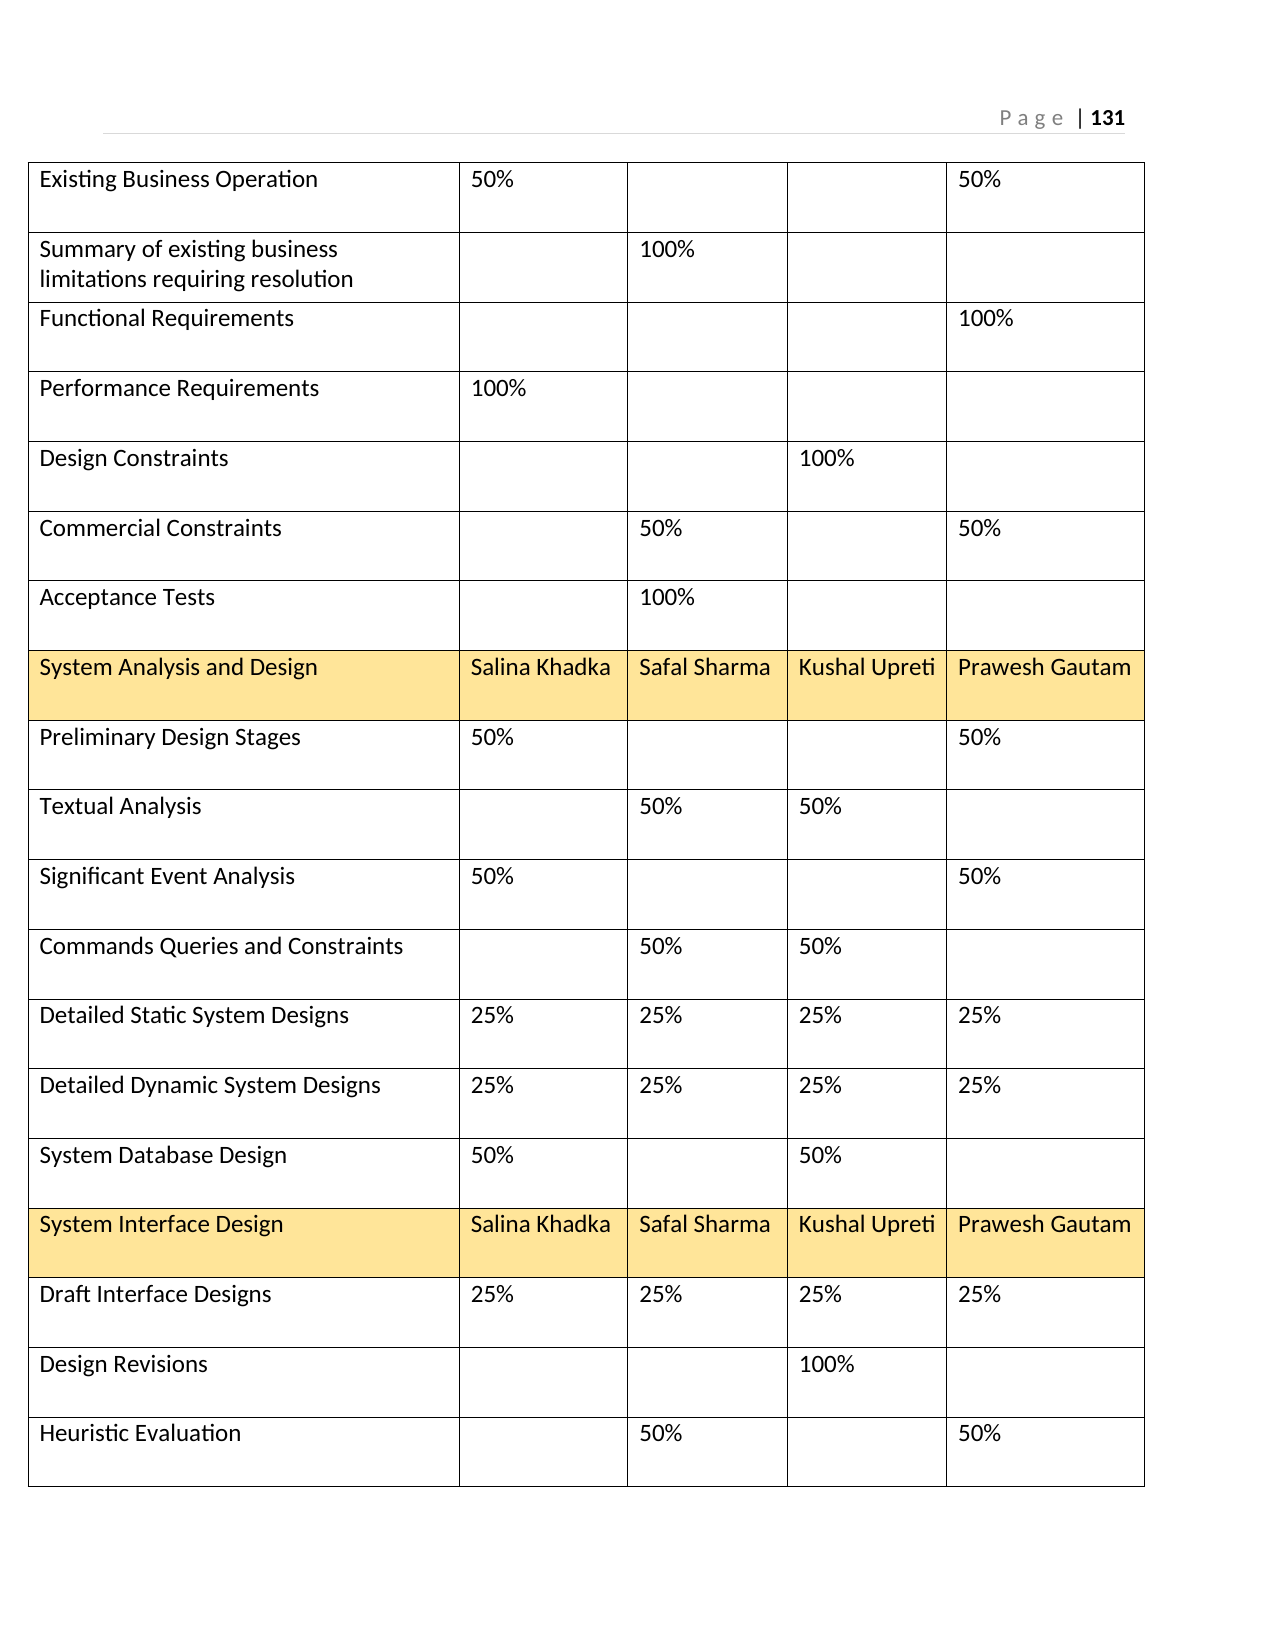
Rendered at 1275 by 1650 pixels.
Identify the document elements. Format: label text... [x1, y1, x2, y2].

table_cell Functional Requirements [29, 303, 459, 371]
table_cell System Database Design [29, 1139, 459, 1207]
table_cell 50% [460, 1139, 627, 1207]
table_cell [460, 442, 627, 511]
table_cell 25% [947, 1069, 1144, 1138]
table_cell 50% [947, 1418, 1144, 1486]
table_cell 25% [788, 1000, 946, 1068]
table_cell [947, 1139, 1144, 1207]
table_cell [788, 721, 946, 789]
table_cell System Analysis and Design [29, 651, 459, 720]
table_cell Performance Requirements [29, 372, 459, 441]
table_cell Draft Interface Designs [29, 1278, 459, 1347]
table_cell [460, 1348, 627, 1417]
table_cell 50% [460, 860, 627, 929]
table_cell 25% [947, 1000, 1144, 1068]
table_cell [460, 233, 627, 302]
table_cell Heuristic Evaluation [29, 1418, 459, 1486]
table_cell 100% [788, 1348, 946, 1417]
table_cell 25% [460, 1278, 627, 1347]
table_cell 25% [460, 1000, 627, 1068]
table_cell 50% [460, 163, 627, 232]
table_cell [947, 233, 1144, 302]
table_cell Acceptance Tests [29, 581, 459, 650]
table_cell Prawesh Gautam [947, 1209, 1144, 1277]
table_cell [788, 1418, 946, 1486]
table_cell [628, 721, 787, 789]
table_cell 50% [460, 721, 627, 789]
table_cell Salina Khadka [460, 651, 627, 720]
table_cell 50% [947, 721, 1144, 789]
table_cell Significant Event Analysis [29, 860, 459, 929]
table_cell 50% [628, 1418, 787, 1486]
table_cell [628, 163, 787, 232]
table_cell 25% [628, 1000, 787, 1068]
table_cell 100% [947, 303, 1144, 371]
table_cell [947, 1348, 1144, 1417]
table_cell Design Revisions [29, 1348, 459, 1417]
table_cell [460, 790, 627, 859]
table_cell Safal Sharma [628, 1209, 787, 1277]
table_cell [947, 581, 1144, 650]
table_cell Kushal Upreti [788, 651, 946, 720]
table_cell Commands Queries and Constraints [29, 930, 459, 998]
table_cell [788, 303, 946, 371]
table_cell [788, 233, 946, 302]
table_cell 25% [788, 1069, 946, 1138]
table_cell [628, 1348, 787, 1417]
table_cell [628, 1139, 787, 1207]
table_cell 25% [460, 1069, 627, 1138]
table_cell [460, 581, 627, 650]
table_cell [788, 372, 946, 441]
table_cell Textual Analysis [29, 790, 459, 859]
table_cell [460, 512, 627, 580]
table_cell Detailed Dynamic System Designs [29, 1069, 459, 1138]
table_cell [460, 930, 627, 998]
table_cell 50% [628, 790, 787, 859]
table_cell [628, 372, 787, 441]
table_cell [460, 303, 627, 371]
table_cell [947, 930, 1144, 998]
table_cell [788, 860, 946, 929]
table_cell System Interface Design [29, 1209, 459, 1277]
table_cell [947, 790, 1144, 859]
table_cell 25% [628, 1278, 787, 1347]
table_cell [947, 372, 1144, 441]
table_cell 50% [788, 930, 946, 998]
table_cell Existing Business Operation [29, 163, 459, 232]
table_cell Summary of existing business limitations requiring resolution [29, 233, 459, 302]
table_cell 100% [628, 581, 787, 650]
table_cell 50% [947, 163, 1144, 232]
table_cell 25% [788, 1278, 946, 1347]
table_cell 50% [947, 512, 1144, 580]
table_cell 50% [947, 860, 1144, 929]
table_cell 50% [788, 790, 946, 859]
table_cell Salina Khadka [460, 1209, 627, 1277]
table_cell [788, 512, 946, 580]
table_cell [628, 442, 787, 511]
table_cell Design Constraints [29, 442, 459, 511]
table_cell [788, 163, 946, 232]
table_cell [460, 1418, 627, 1486]
table_cell [628, 303, 787, 371]
table_cell [947, 442, 1144, 511]
table_cell Kushal Upreti [788, 1209, 946, 1277]
table_cell 50% [628, 930, 787, 998]
table_cell Commercial Constraints [29, 512, 459, 580]
table_cell Prawesh Gautam [947, 651, 1144, 720]
table_cell Safal Sharma [628, 651, 787, 720]
table_cell 25% [628, 1069, 787, 1138]
table_cell 100% [460, 372, 627, 441]
table_cell 50% [788, 1139, 946, 1207]
table_cell [788, 581, 946, 650]
table_cell 50% [628, 512, 787, 580]
table_cell Preliminary Design Stages [29, 721, 459, 789]
table_cell 25% [947, 1278, 1144, 1347]
table_cell 100% [788, 442, 946, 511]
table_cell Detailed Static System Designs [29, 1000, 459, 1068]
table_cell 100% [628, 233, 787, 302]
table_cell [628, 860, 787, 929]
